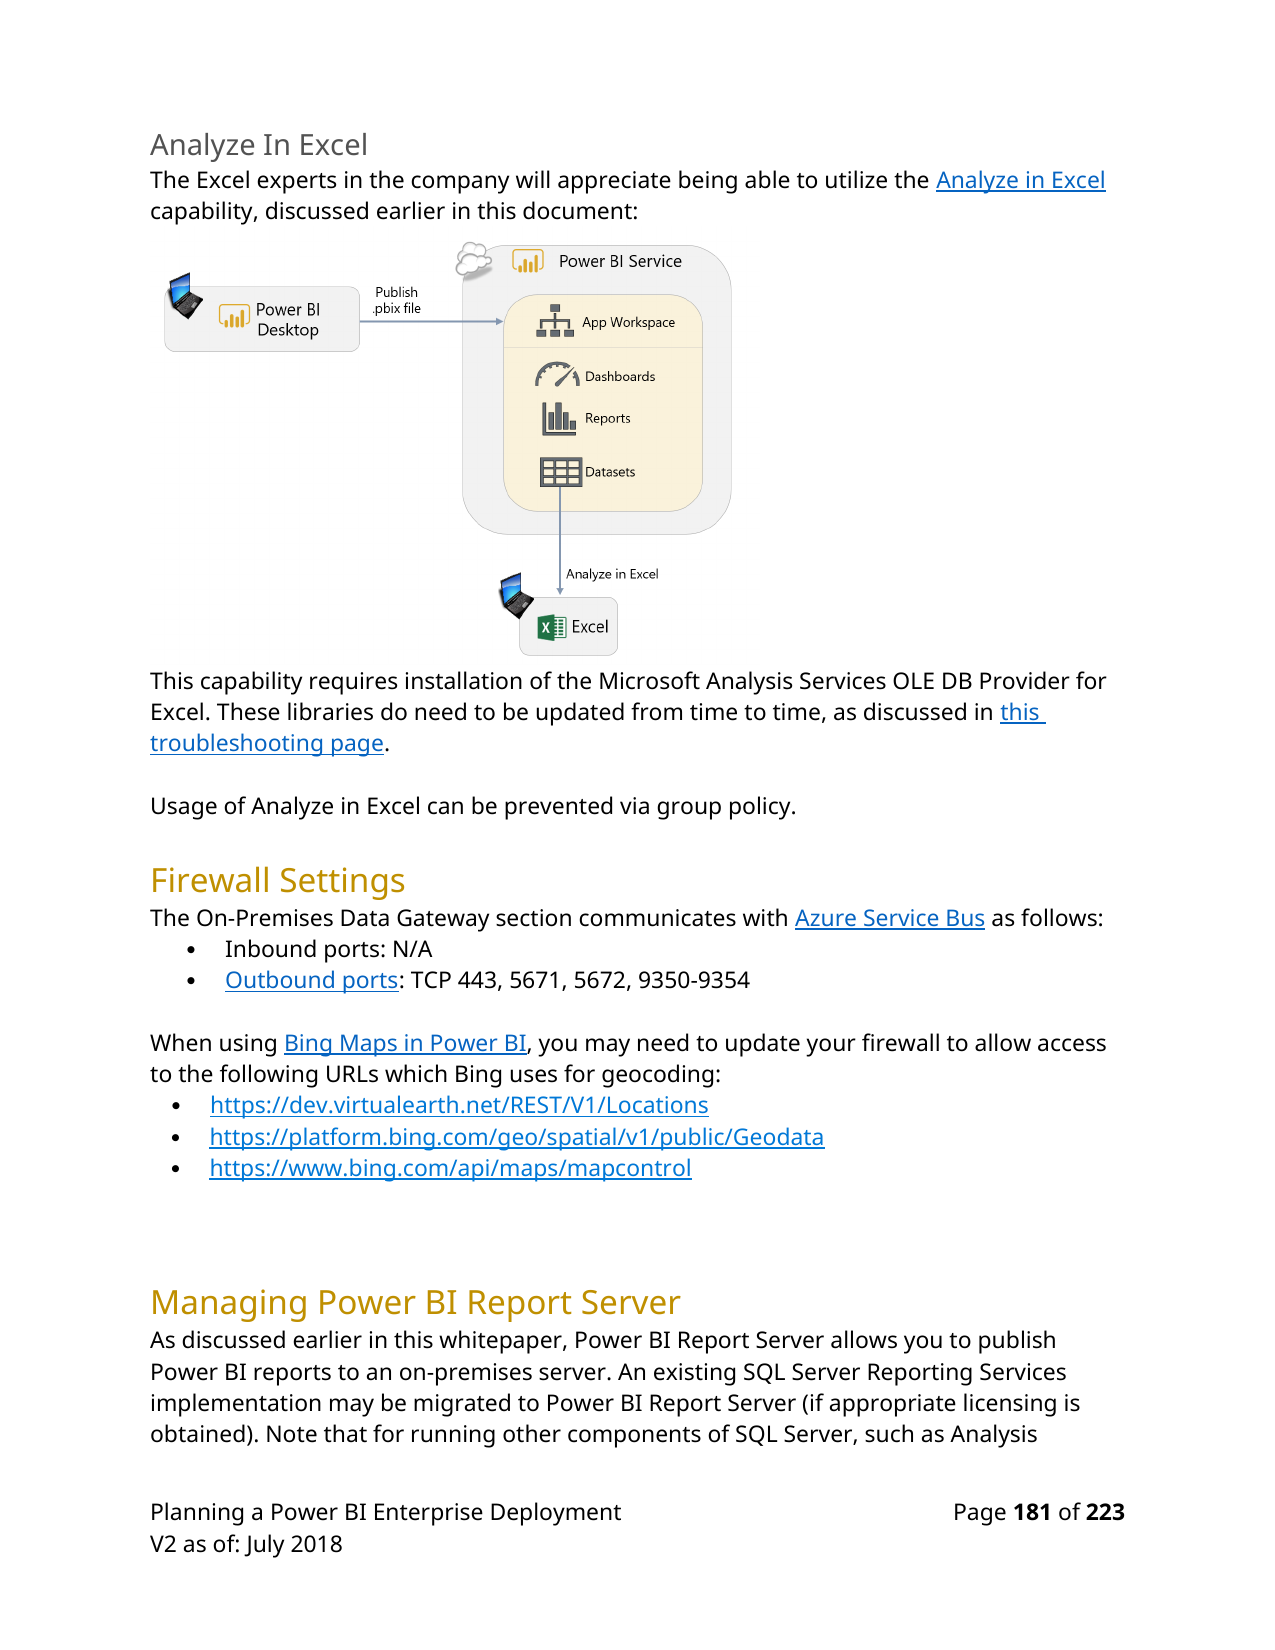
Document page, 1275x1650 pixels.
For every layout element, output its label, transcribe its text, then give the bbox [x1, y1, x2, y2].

text The Excel experts in the company will appreciate being able to utilize the Analyze in Excel capability, discussed earlier in this document: [150, 164, 1125, 226]
text Usage of Analyze in Excel can be prevented via group policy. [150, 790, 1125, 821]
list https://dev.virtualearth.net/REST/V1/Locations [172, 1089, 1125, 1121]
list Inbound ports: N/A [187, 933, 1125, 964]
list Outbound ports: TCP 443, 5671, 5672, 9350-9354 [187, 964, 1125, 996]
picture [150, 226, 761, 665]
subtitle Analyze In Excel [150, 124, 1125, 164]
list https://www.bing.com/api/maps/mapcontrol [172, 1152, 1125, 1183]
subtitle Managing Power BI Report Server [150, 1279, 1125, 1324]
subtitle Firewall Settings [150, 856, 1125, 902]
text When using Bing Maps in Power BI, you may need to update your firewall to allow access to the following URLs which Bing uses for geocoding: [150, 1027, 1125, 1089]
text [150, 1324, 1125, 1449]
list https://platform.bing.com/geo/spatial/v1/public/Geodata [172, 1121, 1125, 1152]
text The On-Premises Data Gateway section communicates with Azure Service Bus as follows: [150, 902, 1125, 933]
text This capability requires installation of the Microsoft Analysis Services OLE DB Provider for Excel. These libraries do need to be updated from time to time, as discussed in this troubleshooting page. [150, 665, 1125, 758]
